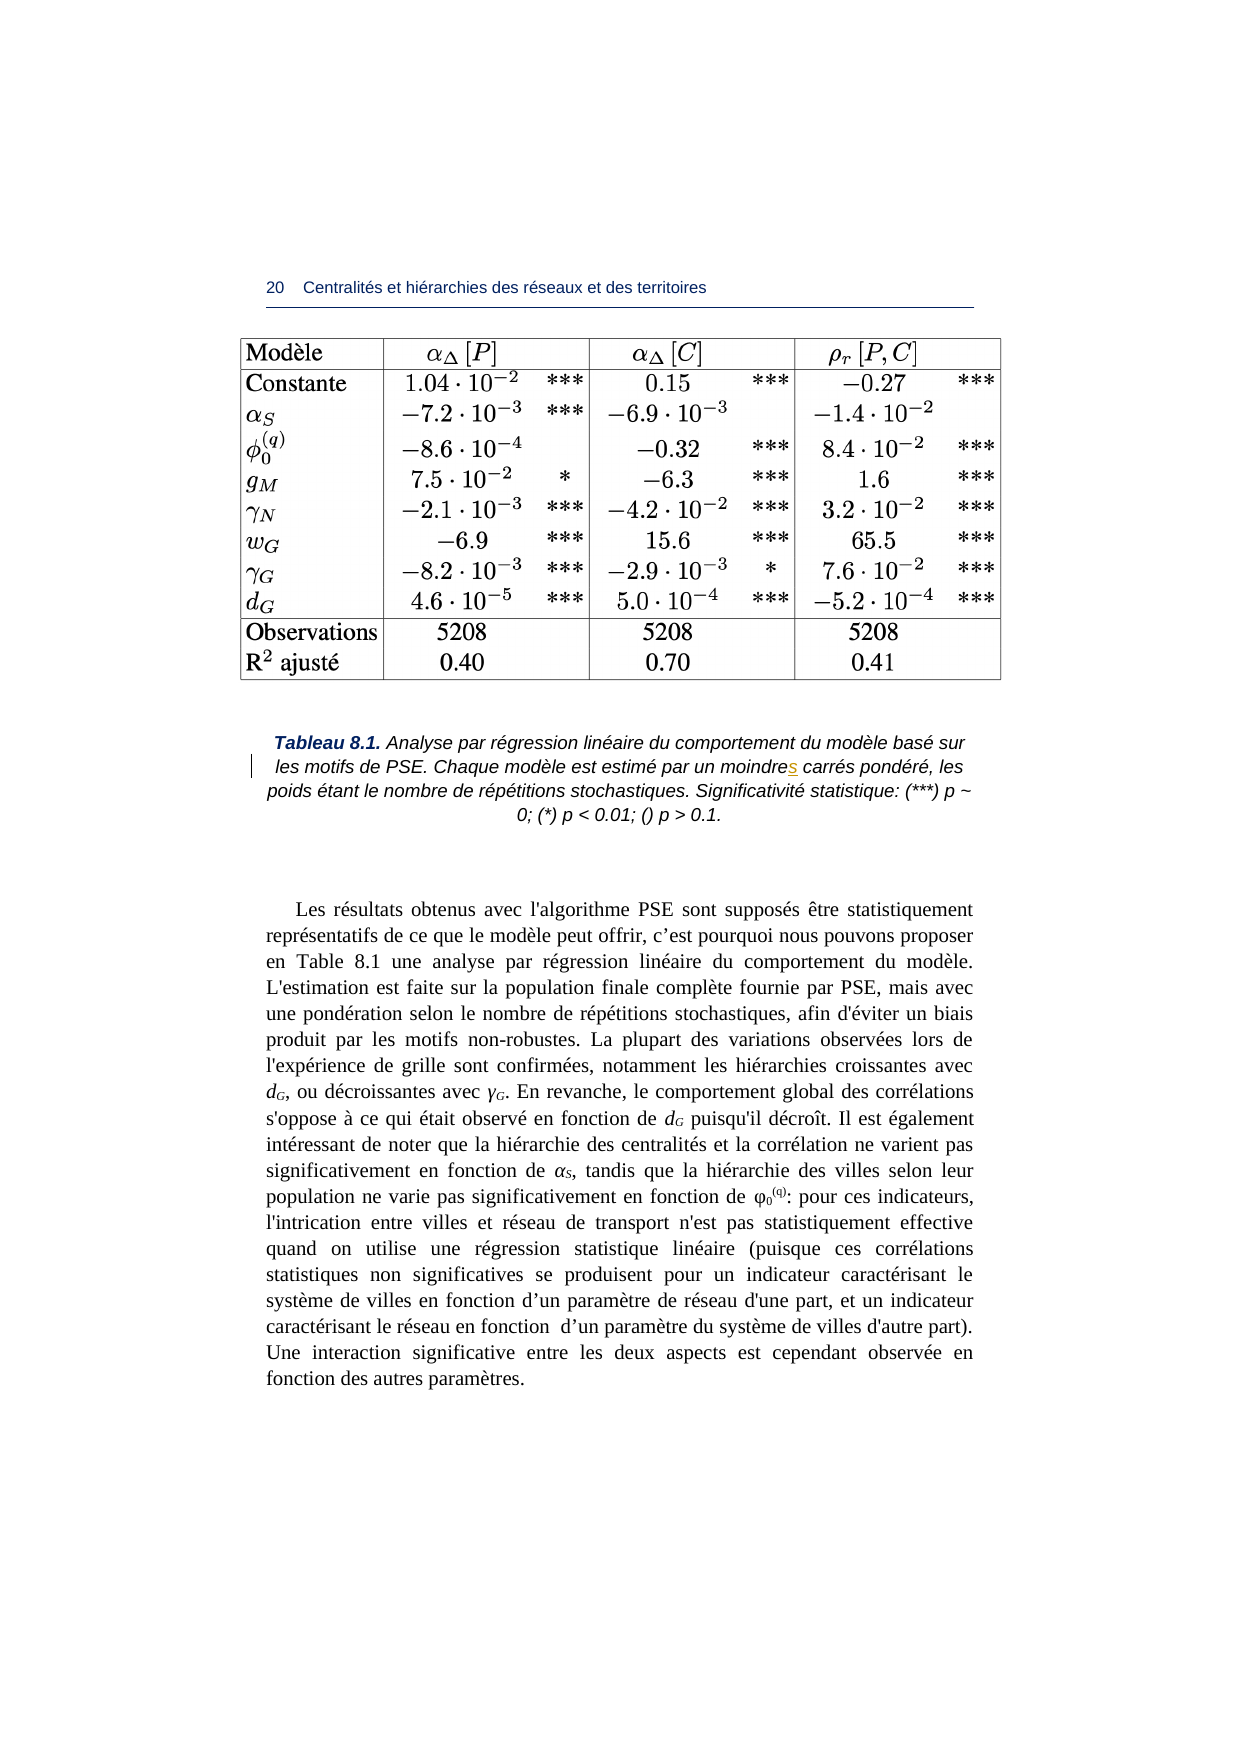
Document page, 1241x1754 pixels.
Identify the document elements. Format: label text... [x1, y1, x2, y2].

text Tableau 8.1. Analyse par régression linéaire du comportement du modèle basé sur les motifs de PSE. Chaque modèle est estimé par un moindre carrés pondéré, les poids étant le nombre de répétitions stochastiques. Significativité statistique: (***) p ~ 0; (*) p < 0.01; () p > 0.1. [266, 729, 974, 849]
text Les résultats obtenus avec l'algorithme PSE sont supposés être statistiquement représentatifs de ce que le modèle peut offrir, c’est pourquoi nous pouvons proposer en Table 8.1 une analyse par régression linéaire du comportement du modèle. L'estimation est faite sur la population finale complète fournie par PSE, mais avec une pondération selon le nombre de répétitions stochastiques, afin d'éviter un biais produit par les motifs non-robustes. La plupart des variations observées lors de l'expérience de grille sont confirmées, notamment les hiérarchies croissantes avec dG, ou décroissantes avec γG. En revanche, le comportement global des corrélations s'oppose à ce qui était observé en fonction de dG puisqu'il décroît. Il est également intéressant de noter que la hiérarchie des centralités et la corrélation ne varient pas significativement en fonction de αS, tandis que la hiérarchie des villes selon leur population ne varie pas significativement en fonction de φ0(q): pour ces indicateurs, l'intrication entre villes et réseau de transport n'est pas statistiquement effective quand on utilise une régression statistique linéaire (puisque ces corrélations statistiques non significatives se produisent pour un indicateur caractérisant le système de villes en fonction d’un paramètre de réseau d'une part, et un indicateur caractérisant le réseau en fonction d’un paramètre du système de villes d'autre part). Une interaction significative entre les deux aspects est cependant observée en fonction des autres paramètres. [266, 895, 974, 1390]
picture [238, 336, 1002, 683]
